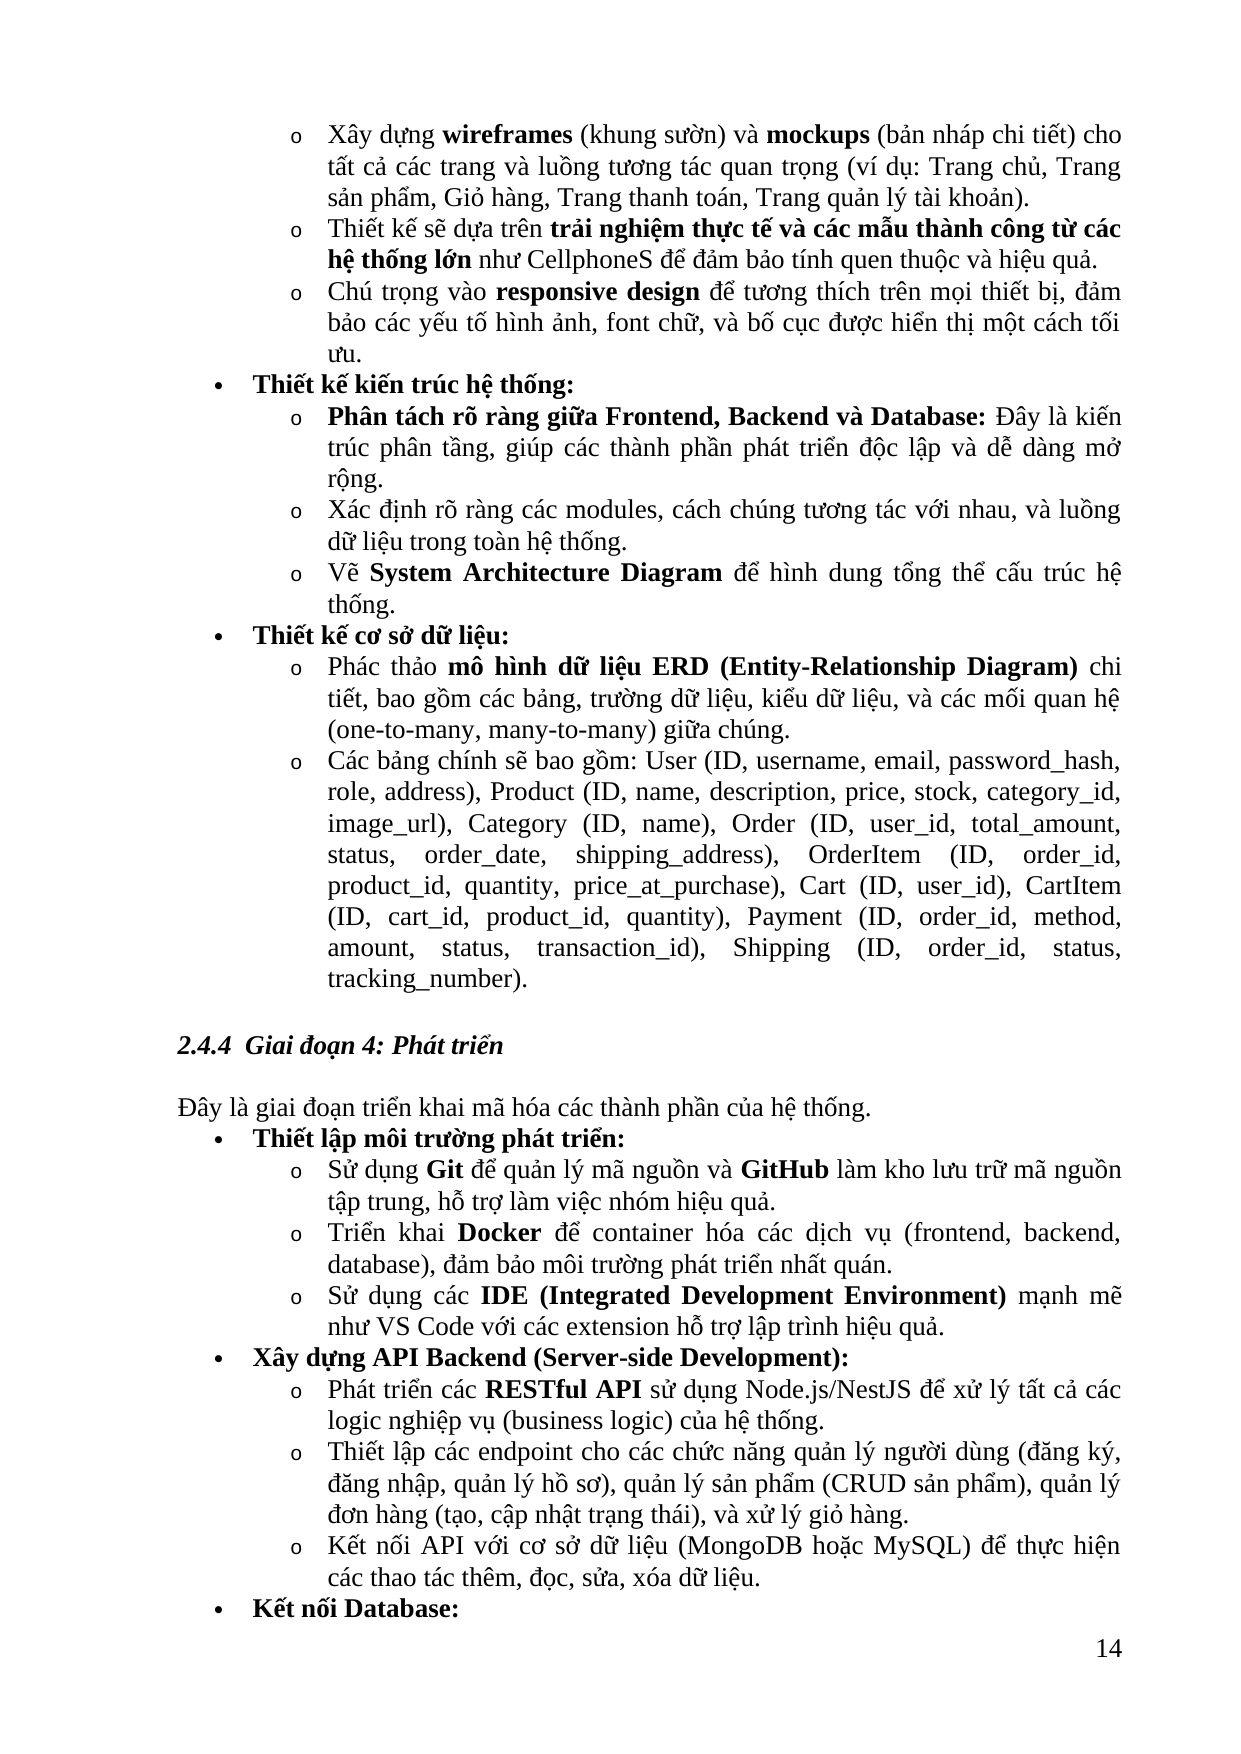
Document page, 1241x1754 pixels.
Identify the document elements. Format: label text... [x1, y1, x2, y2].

list Kết nối Database: [215, 1592, 1122, 1623]
list Sử dụng các IDE (Integrated Development Environment) mạnh mẽ như VS Code với các extension hỗ trợ lập trình hiệu quả. [290, 1279, 1122, 1342]
list Thiết kế kiến trúc hệ thống: [215, 368, 1122, 400]
list Kết nối API với cơ sở dữ liệu (MongoDB hoặc MySQL) để thực hiện các thao tác thêm, đọc, sửa, xóa dữ liệu. [290, 1529, 1122, 1592]
list Các bảng chính sẽ bao gồm: User (ID, username, email, password_hash, role, address), Product (ID, name, description, price, stock, category_id, image_url), Category (ID, name), Order (ID, user_id, total_amount, status, order_date, shipping_address), OrderItem (ID, order_id, product_id, quantity, price_at_purchase), Cart (ID, user_id), CartItem (ID, cart_id, product_id, quantity), Payment (ID, order_id, method, amount, status, transaction_id), Shipping (ID, order_id, status, tracking_number). [290, 744, 1122, 993]
list Phác thảo mô hình dữ liệu ERD (Entity-Relationship Diagram) chi tiết, bao gồm các bảng, trường dữ liệu, kiểu dữ liệu, và các mối quan hệ (one-to-many, many-to-many) giữa chúng. [290, 650, 1122, 744]
list Thiết kế cơ sở dữ liệu: [215, 619, 1122, 650]
subtitle Giai đoạn 4: Phát triển [177, 1029, 1122, 1060]
list Phân tách rõ ràng giữa Frontend, Backend và Database: Đây là kiến trúc phân tầng, giúp các thành phần phát triển độc lập và dễ dàng mở rộng. [290, 400, 1122, 493]
list Phát triển các RESTful API sử dụng Node.js/NestJS để xử lý tất cả các logic nghiệp vụ (business logic) của hệ thống. [290, 1373, 1122, 1435]
list Xây dựng API Backend (Server-side Development): [215, 1342, 1122, 1373]
list Thiết lập các endpoint cho các chức năng quản lý người dùng (đăng ký, đăng nhập, quản lý hồ sơ), quản lý sản phẩm (CRUD sản phẩm), quản lý đơn hàng (tạo, cập nhật trạng thái), và xử lý giỏ hàng. [290, 1435, 1122, 1529]
list Triển khai Docker để container hóa các dịch vụ (frontend, backend, database), đảm bảo môi trường phát triển nhất quán. [290, 1216, 1122, 1279]
list Thiết kế sẽ dựa trên trải nghiệm thực tế và các mẫu thành công từ các hệ thống lớn như CellphoneS để đảm bảo tính quen thuộc và hiệu quả. [290, 212, 1122, 275]
list Vẽ System Architecture Diagram để hình dung tổng thể cấu trúc hệ thống. [290, 556, 1122, 619]
text Đây là giai đoạn triển khai mã hóa các thành phần của hệ thống. [177, 1091, 1122, 1122]
list Xây dựng wireframes (khung sườn) và mockups (bản nháp chi tiết) cho tất cả các trang và luồng tương tác quan trọng (ví dụ: Trang chủ, Trang sản phẩm, Giỏ hàng, Trang thanh toán, Trang quản lý tài khoản). [290, 118, 1122, 212]
list Chú trọng vào responsive design để tương thích trên mọi thiết bị, đảm bảo các yếu tố hình ảnh, font chữ, và bố cục được hiển thị một cách tối ưu. [290, 275, 1122, 368]
list Sử dụng Git để quản lý mã nguồn và GitHub làm kho lưu trữ mã nguồn tập trung, hỗ trợ làm việc nhóm hiệu quả. [290, 1153, 1122, 1216]
list Xác định rõ ràng các modules, cách chúng tương tác với nhau, và luồng dữ liệu trong toàn hệ thống. [290, 493, 1122, 556]
list Thiết lập môi trường phát triển: [215, 1122, 1122, 1153]
